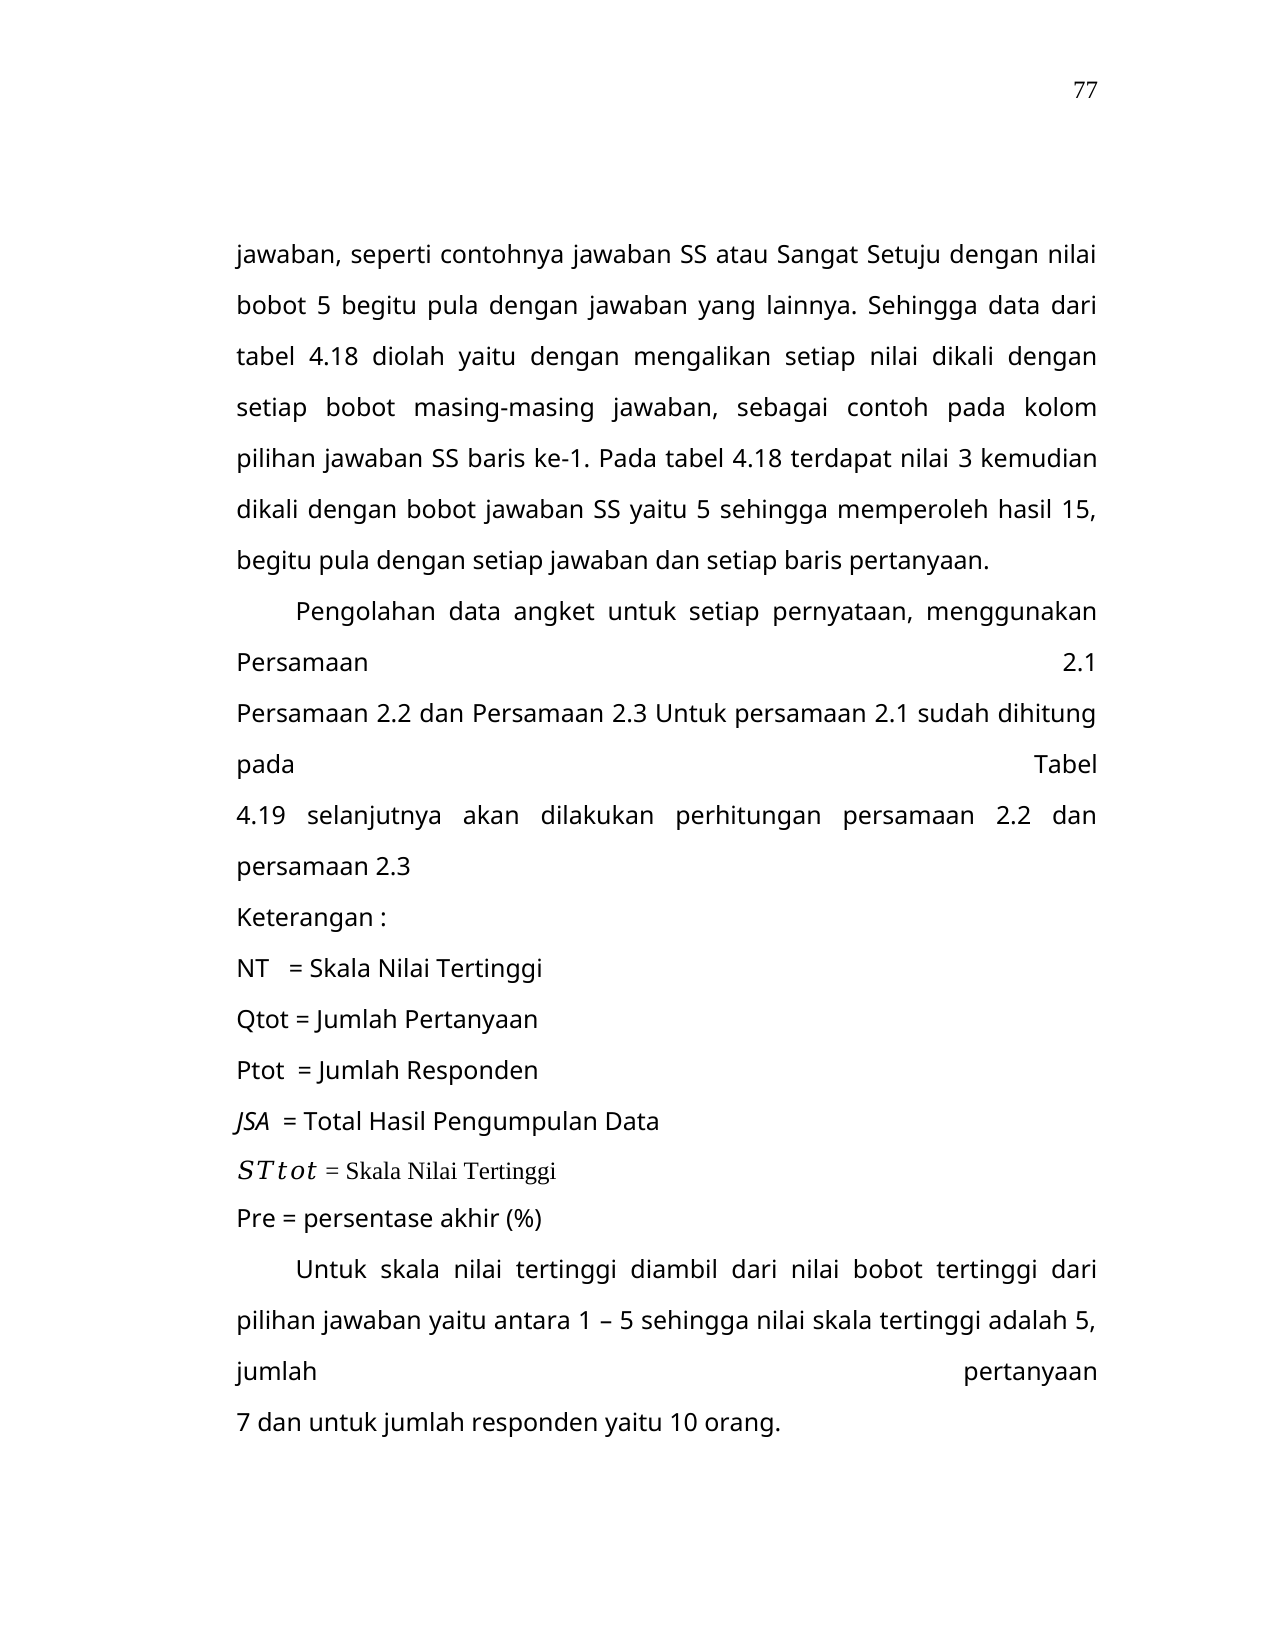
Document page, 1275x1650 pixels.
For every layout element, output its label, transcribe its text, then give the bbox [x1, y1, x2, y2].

text Untuk skala nilai tertinggi diambil dari nilai bobot tertinggi dari pilihan jawaban yaitu antara 1 – 5 sehingga nilai skala tertinggi adalah 5, jumlah pertanyaan 7 dan untuk jumlah responden yaitu 10 orang. [236, 1251, 1098, 1438]
text Pre = persentase akhir (%) [236, 1200, 1098, 1234]
text Keterangan : [236, 900, 1098, 934]
text NT = Skala Nilai Tertinggi Qtot = Jumlah Pertanyaan Ptot = Jumlah Responden [236, 951, 1098, 1087]
text JSA = Total Hasil Pengumpulan Data [236, 1104, 1098, 1138]
text 𝑆𝑇𝑡𝑜𝑡 = Skala Nilai Tertinggi [236, 1155, 1098, 1185]
text Pengolahan data angket untuk setiap pernyataan, menggunakan Persamaan 2.1 Persamaan 2.2 dan Persamaan 2.3 Untuk persamaan 2.1 sudah dihitung pada Tabel 4.19 selanjutnya akan dilakukan perhitungan persamaan 2.2 dan persamaan 2.3 [236, 593, 1098, 883]
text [236, 236, 1098, 577]
